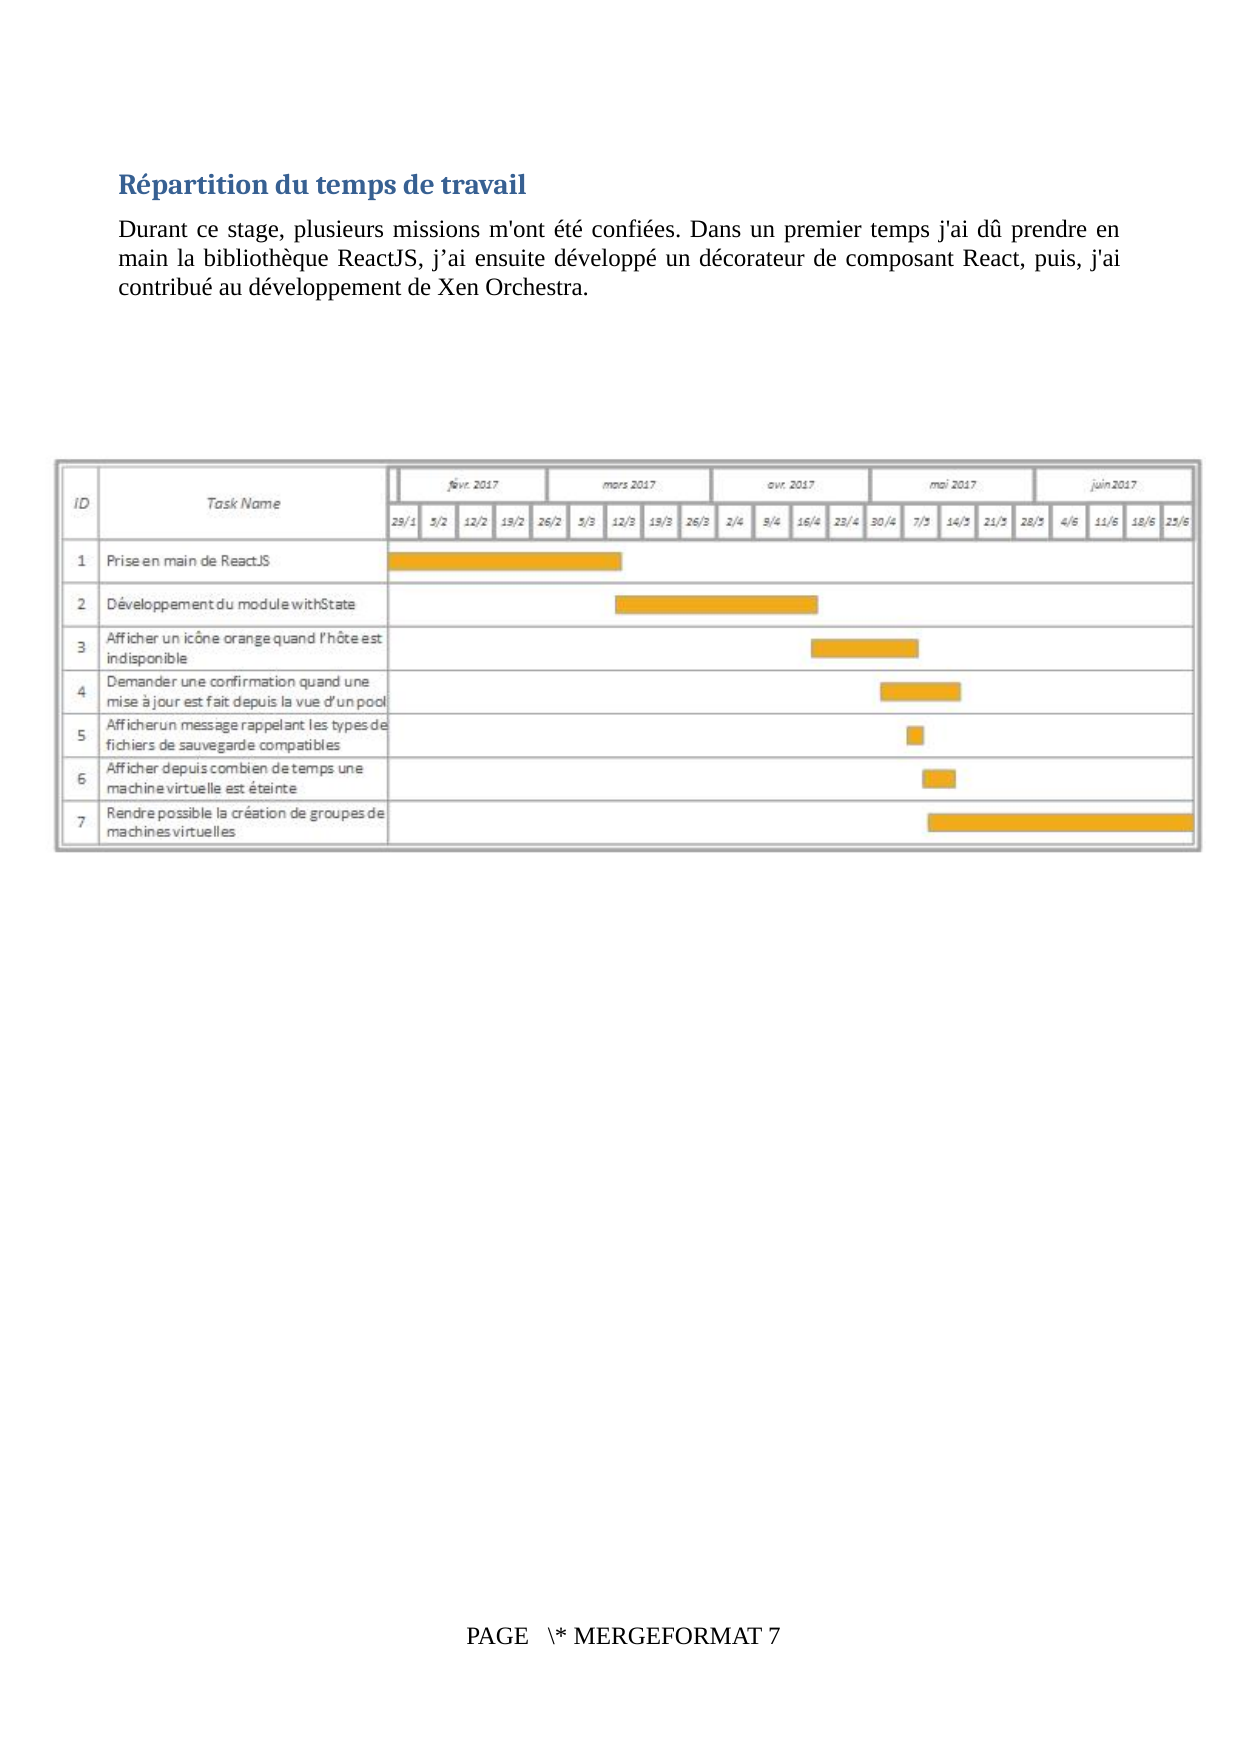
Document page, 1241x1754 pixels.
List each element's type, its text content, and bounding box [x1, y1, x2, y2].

text Durant ce stage, plusieurs missions m'ont été confiées. Dans un premier temps j'ai dû prendre en main la bibliothèque ReactJS, j’ai ensuite développé un décorateur de composant React, puis, j'ai contribué au développement de Xen Orchestra. [118, 214, 1122, 300]
picture [34, 445, 1206, 854]
